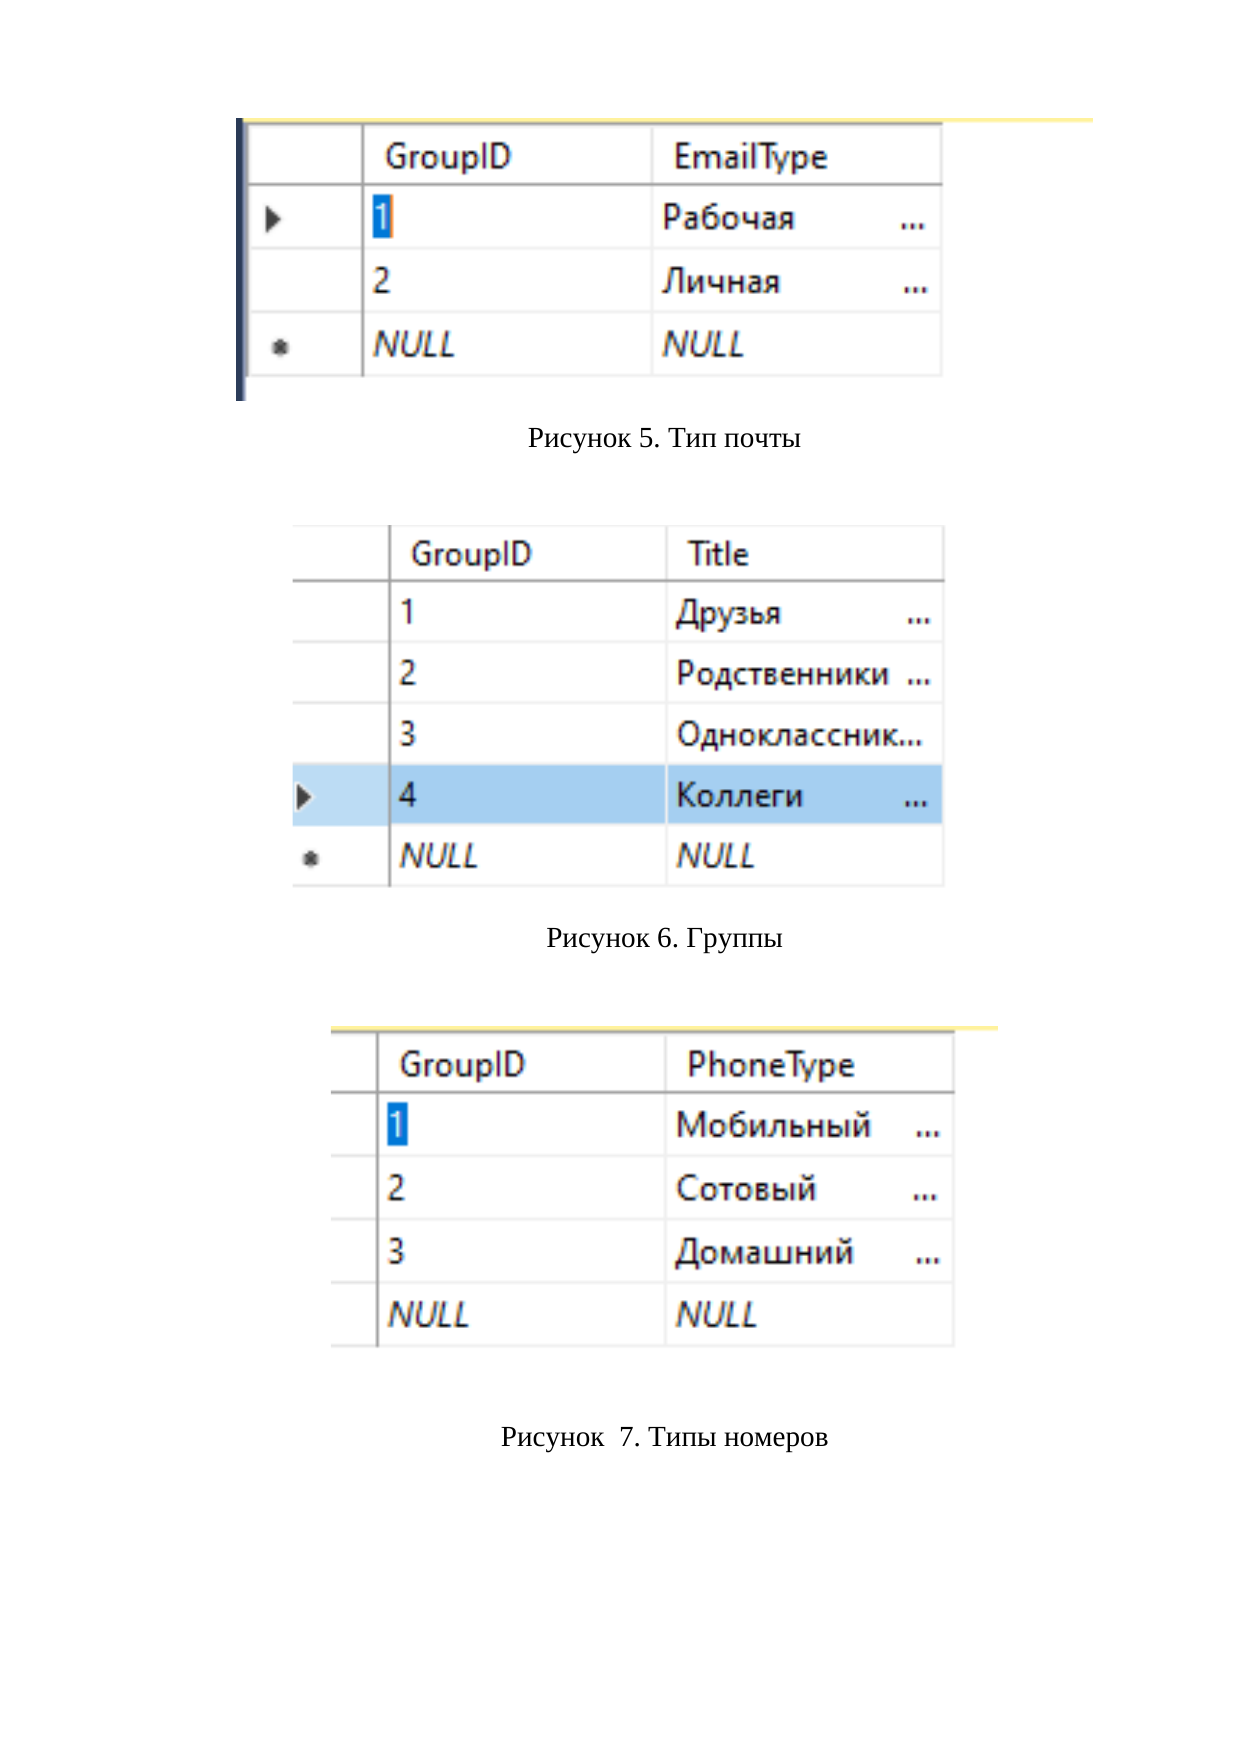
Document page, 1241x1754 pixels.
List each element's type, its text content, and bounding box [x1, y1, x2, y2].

picture [292, 525, 1037, 902]
text Рисунок 6. Группы [177, 920, 1152, 954]
picture [330, 1026, 998, 1400]
text Рисунок 5. Тип почты [177, 420, 1152, 453]
text Рисунок 7. Типы номеров [177, 1419, 1152, 1452]
picture [236, 118, 1093, 401]
